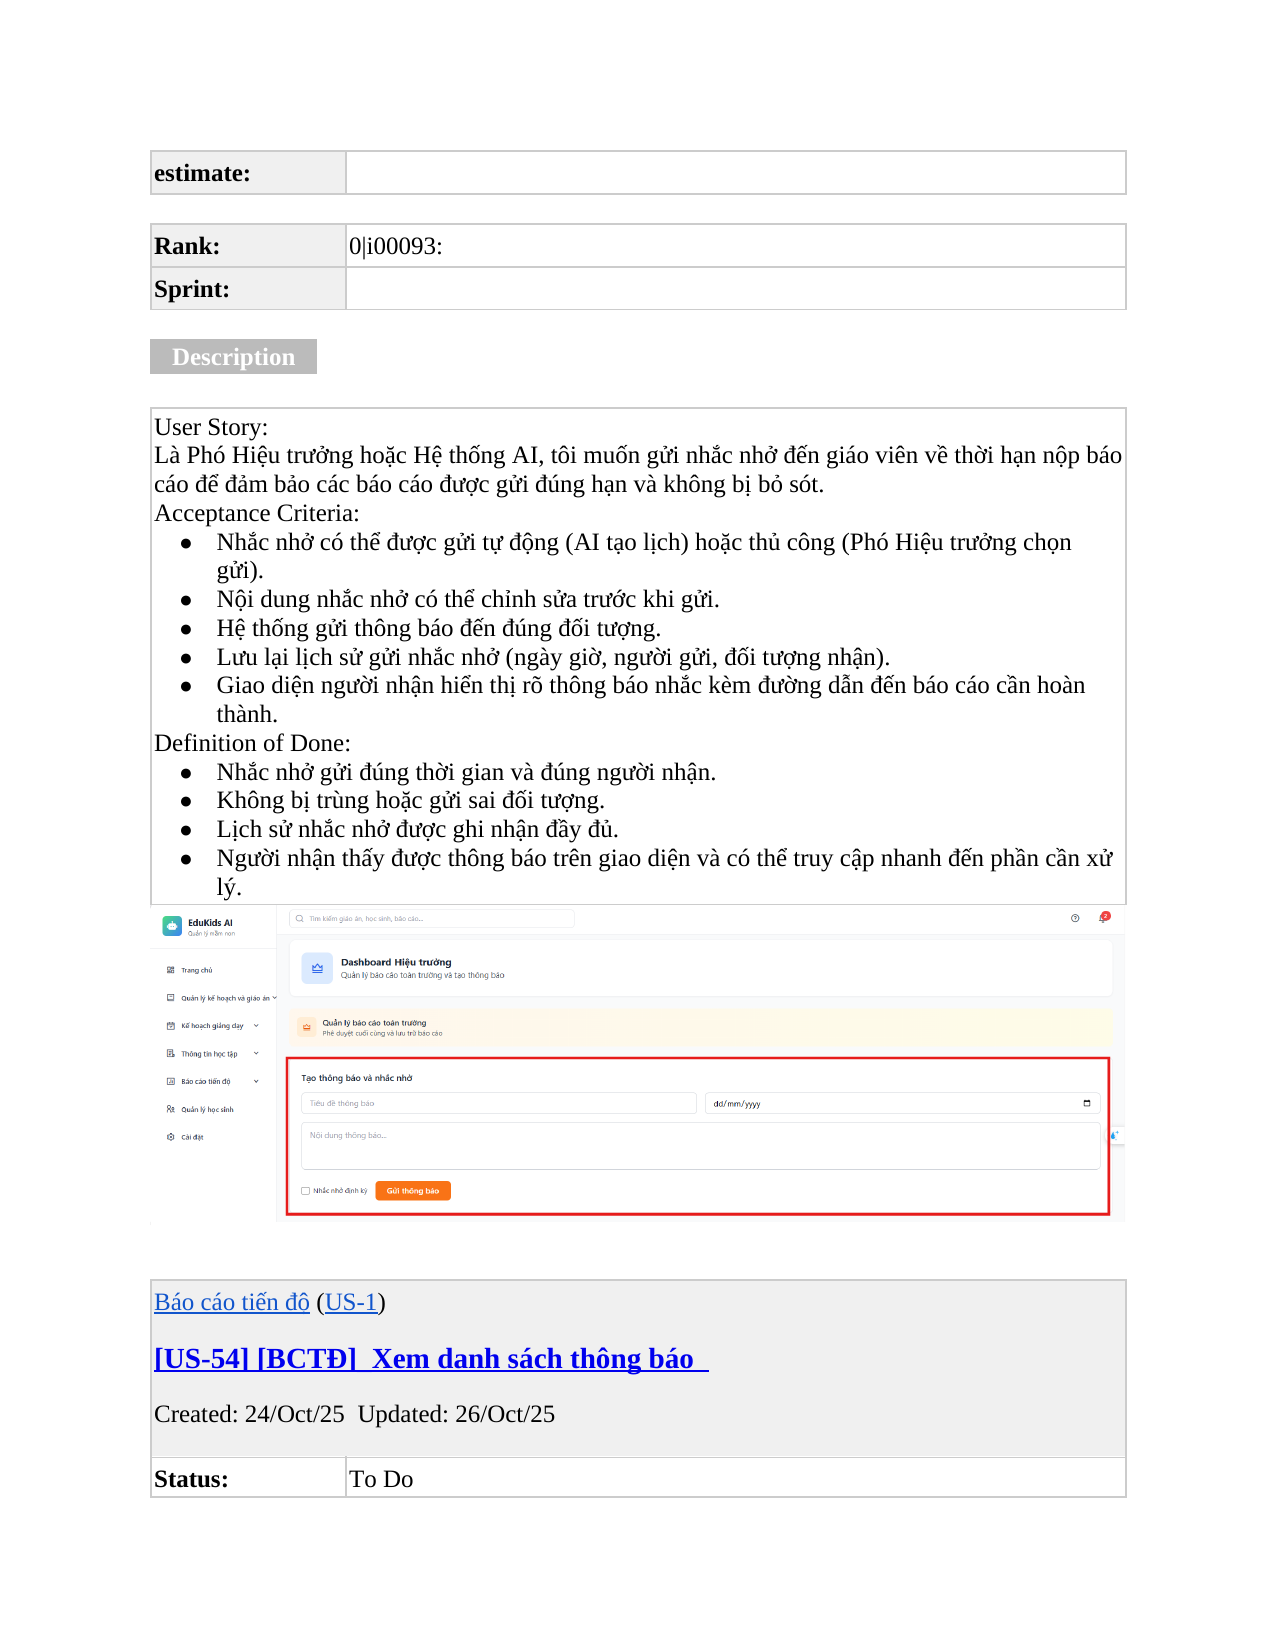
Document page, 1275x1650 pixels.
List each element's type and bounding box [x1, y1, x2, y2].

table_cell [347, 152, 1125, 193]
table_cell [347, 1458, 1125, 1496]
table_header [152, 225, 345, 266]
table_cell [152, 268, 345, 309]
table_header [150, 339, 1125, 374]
picture [150, 905, 1125, 1222]
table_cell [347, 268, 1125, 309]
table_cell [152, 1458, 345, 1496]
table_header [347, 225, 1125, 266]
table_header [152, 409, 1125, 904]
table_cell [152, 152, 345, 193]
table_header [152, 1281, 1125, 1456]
